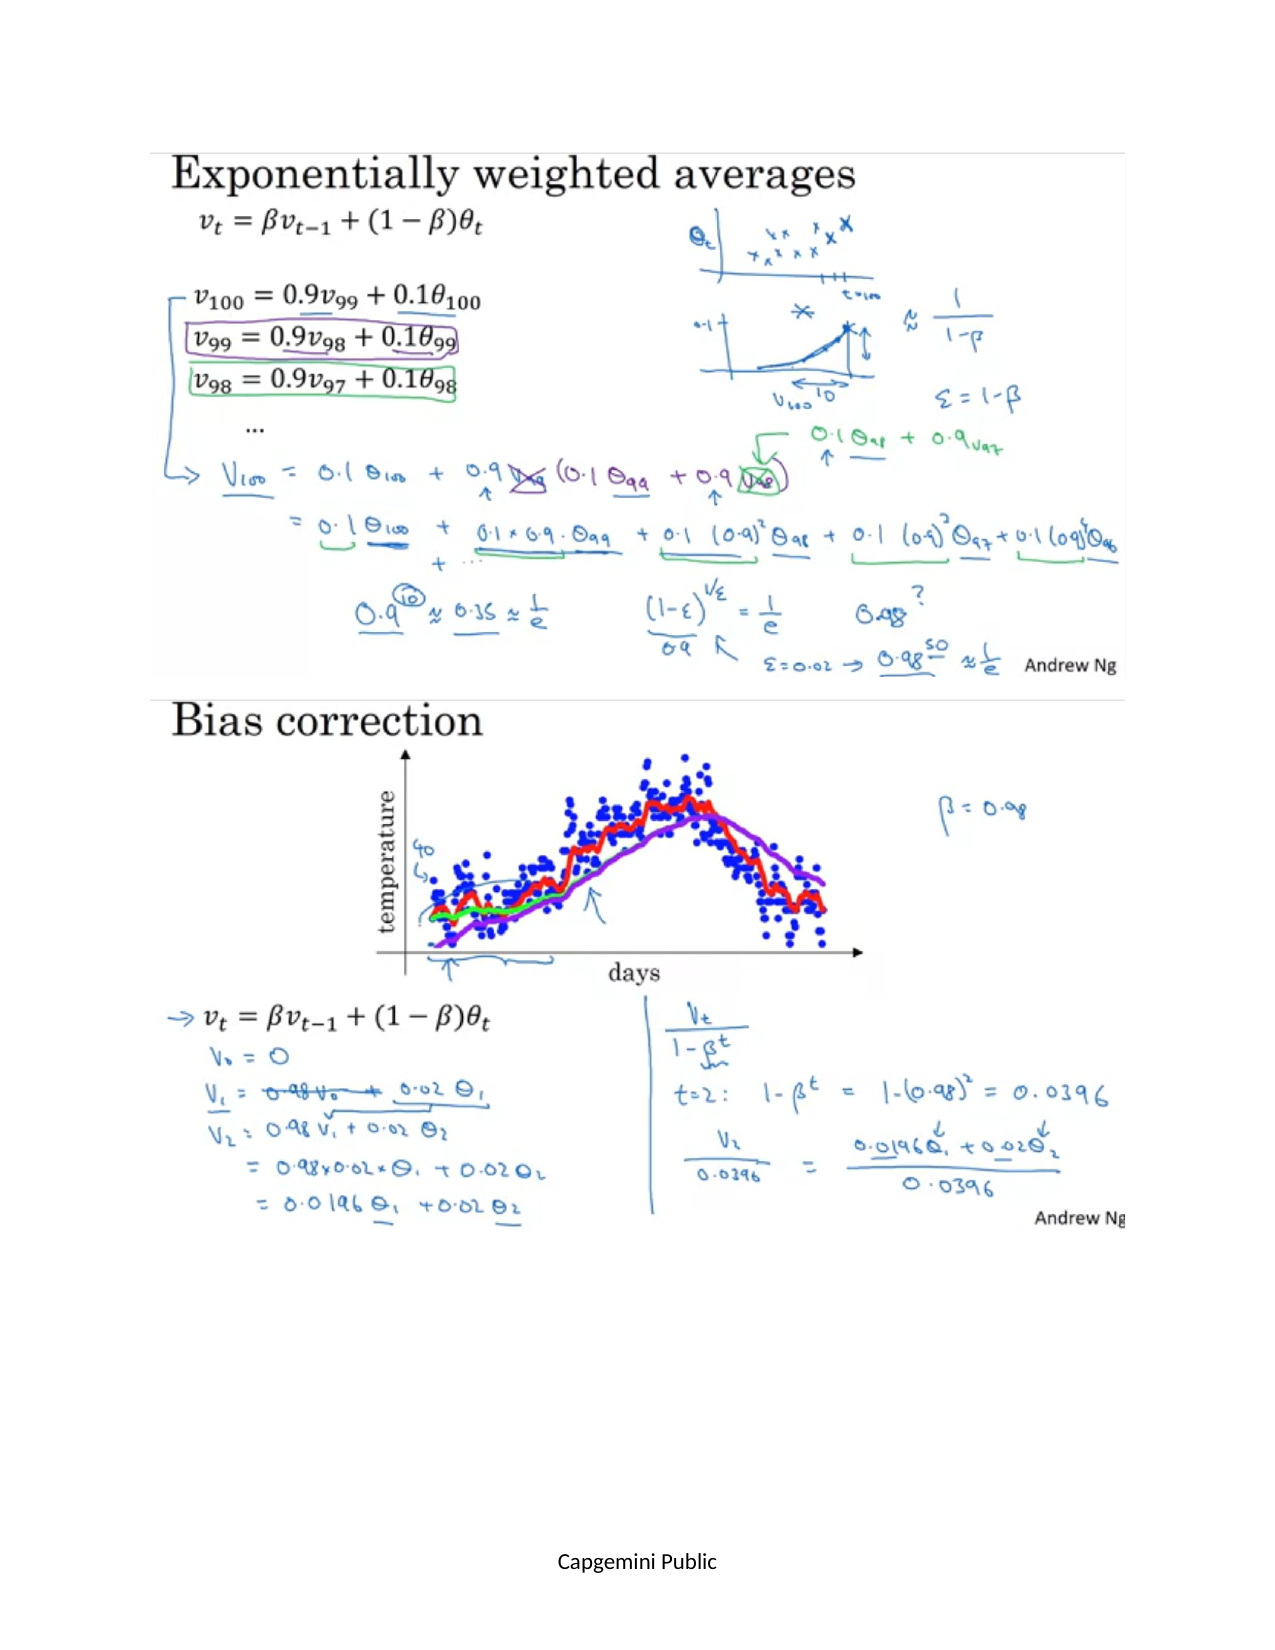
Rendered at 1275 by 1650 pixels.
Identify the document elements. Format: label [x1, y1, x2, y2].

picture [150, 695, 1125, 1230]
picture [150, 150, 1125, 677]
